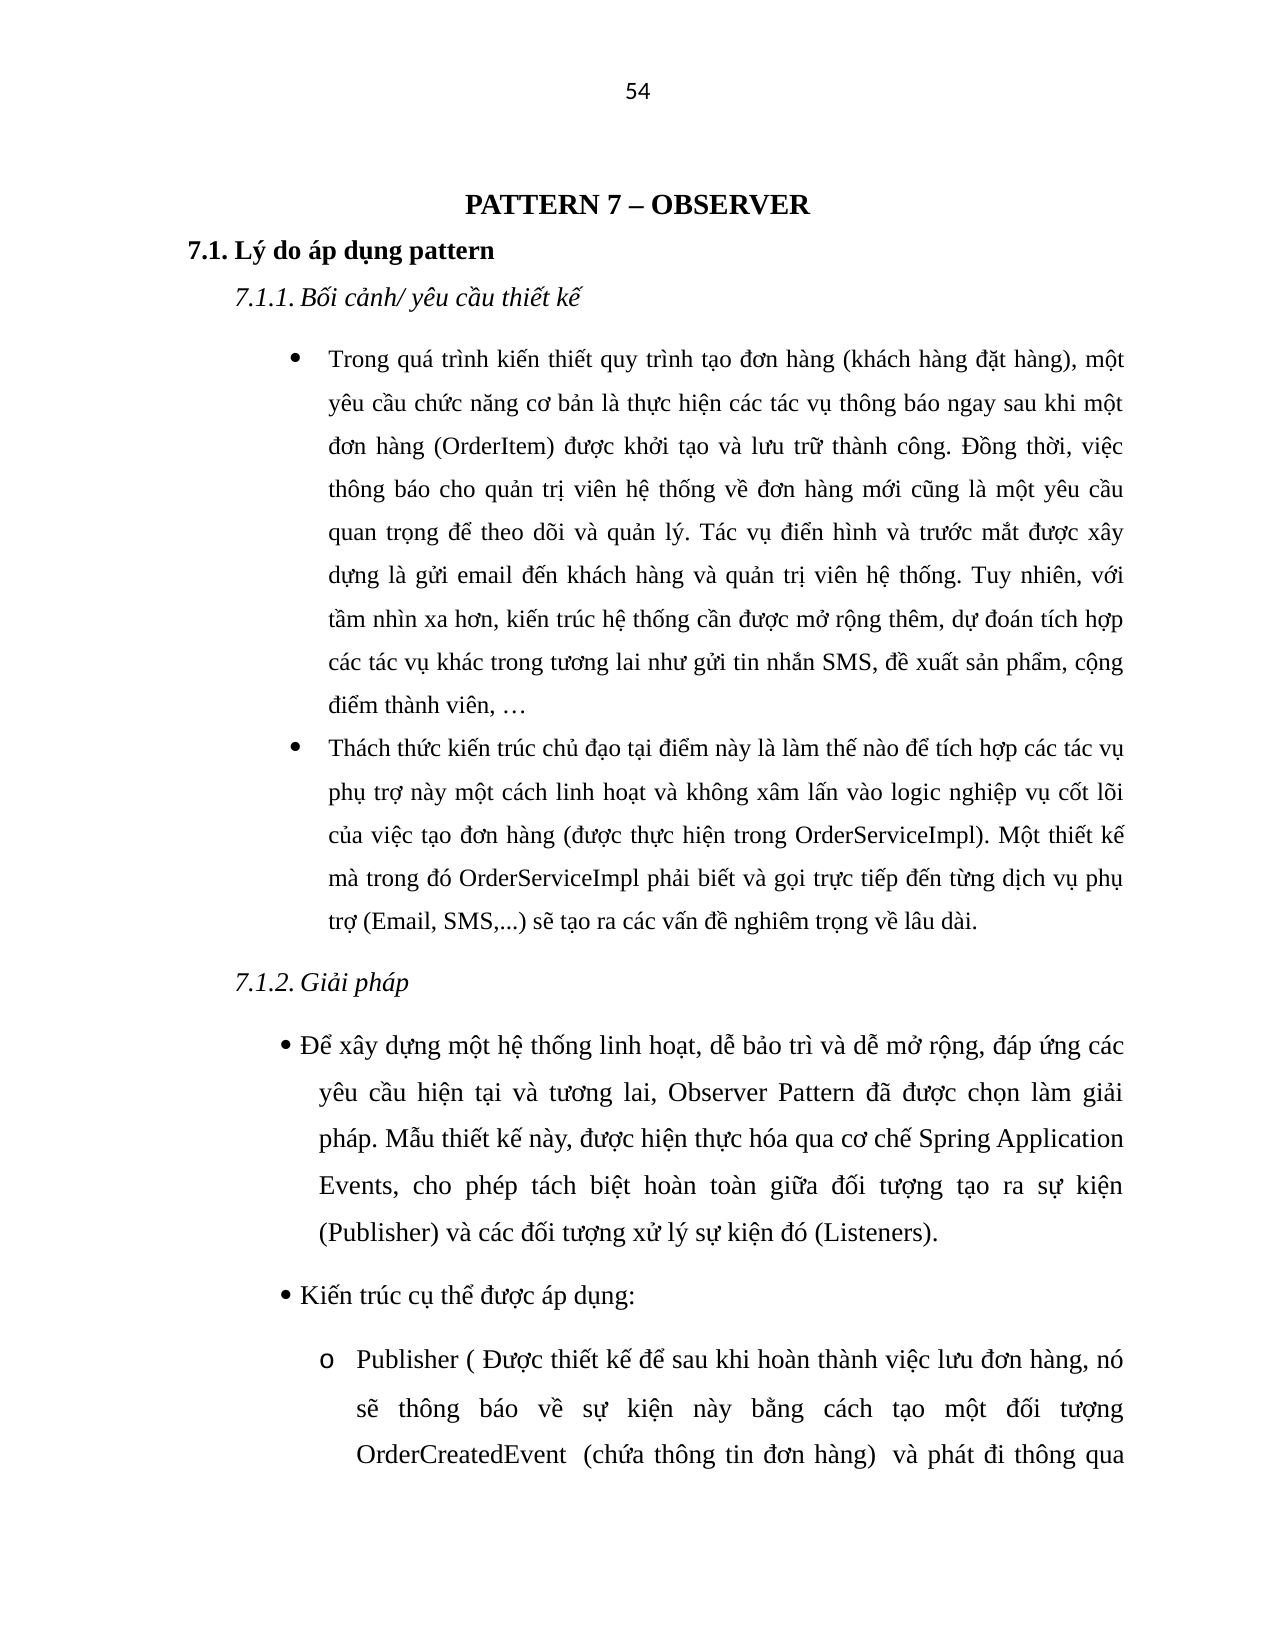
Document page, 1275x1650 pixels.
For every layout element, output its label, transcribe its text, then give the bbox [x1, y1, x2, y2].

list Trong quá trình kiến thiết quy trình tạo đơn hàng (khách hàng đặt hàng), một yêu cầu chức năng cơ bản là thực hiện các tác vụ thông báo ngay sau khi một đơn hàng (OrderItem) được khởi tạo và lưu trữ thành công. Đồng thời, việc thông báo cho quản trị viên hệ thống về đơn hàng mới cũng là một yêu cầu quan trọng để theo dõi và quản lý. Tác vụ điển hình và trước mắt được xây dựng là gửi email đến khách hàng và quản trị viên hệ thống. Tuy nhiên, với tầm nhìn xa hơn, kiến trúc hệ thống cần được mở rộng thêm, dự đoán tích hợp các tác vụ khác trong tương lai như gửi tin nhắn SMS, đề xuất sản phẩm, cộng điểm thành viên, … [291, 344, 1125, 719]
subtitle PATTERN 7 – OBSERVER [150, 187, 1125, 221]
list Thách thức kiến trúc chủ đạo tại điểm này là làm thế nào để tích hợp các tác vụ phụ trợ này một cách linh hoạt và không xâm lấn vào logic nghiệp vụ cốt lõi của việc tạo đơn hàng (được thực hiện trong OrderServiceImpl). Một thiết kế mà trong đó OrderServiceImpl phải biết và gọi trực tiếp đến từng dịch vụ phụ trợ (Email, SMS,...) sẽ tạo ra các vấn đề nghiêm trọng về lâu dài. [291, 733, 1125, 935]
list Kiến trúc cụ thể được áp dụng: [281, 1279, 1125, 1311]
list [319, 1343, 1125, 1469]
list Bối cảnh/ yêu cầu thiết kế [234, 281, 1125, 312]
list Lý do áp dụng pattern [187, 234, 1125, 266]
list Giải pháp [234, 966, 1125, 997]
list Để xây dựng một hệ thống linh hoạt, dễ bảo trì và dễ mở rộng, đáp ứng các yêu cầu hiện tại và tương lai, Observer Pattern đã được chọn làm giải pháp. Mẫu thiết kế này, được hiện thực hóa qua cơ chế Spring Application Events, cho phép tách biệt hoàn toàn giữa đối tượng tạo ra sự kiện (Publisher) và các đối tượng xử lý sự kiện đó (Listeners). [281, 1029, 1125, 1247]
